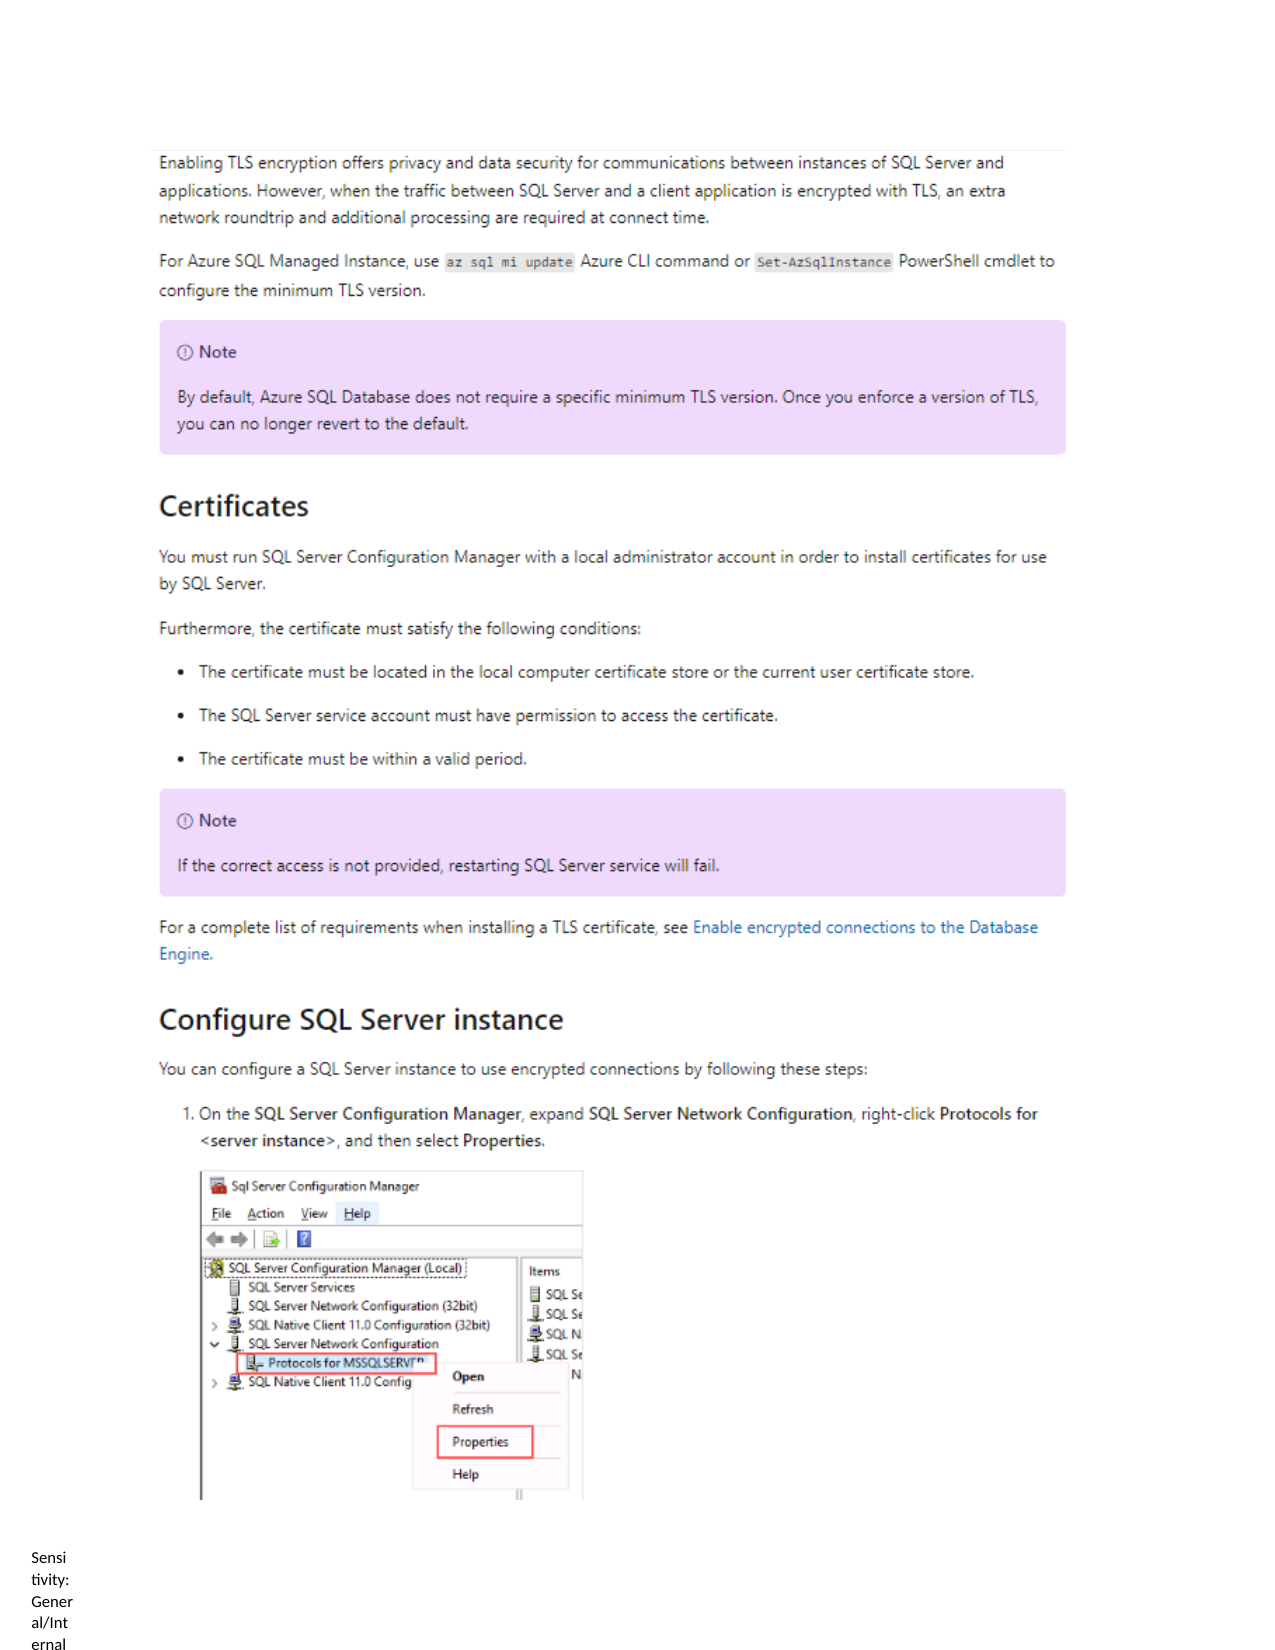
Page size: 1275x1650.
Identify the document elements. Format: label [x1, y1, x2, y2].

picture [150, 150, 1069, 1500]
